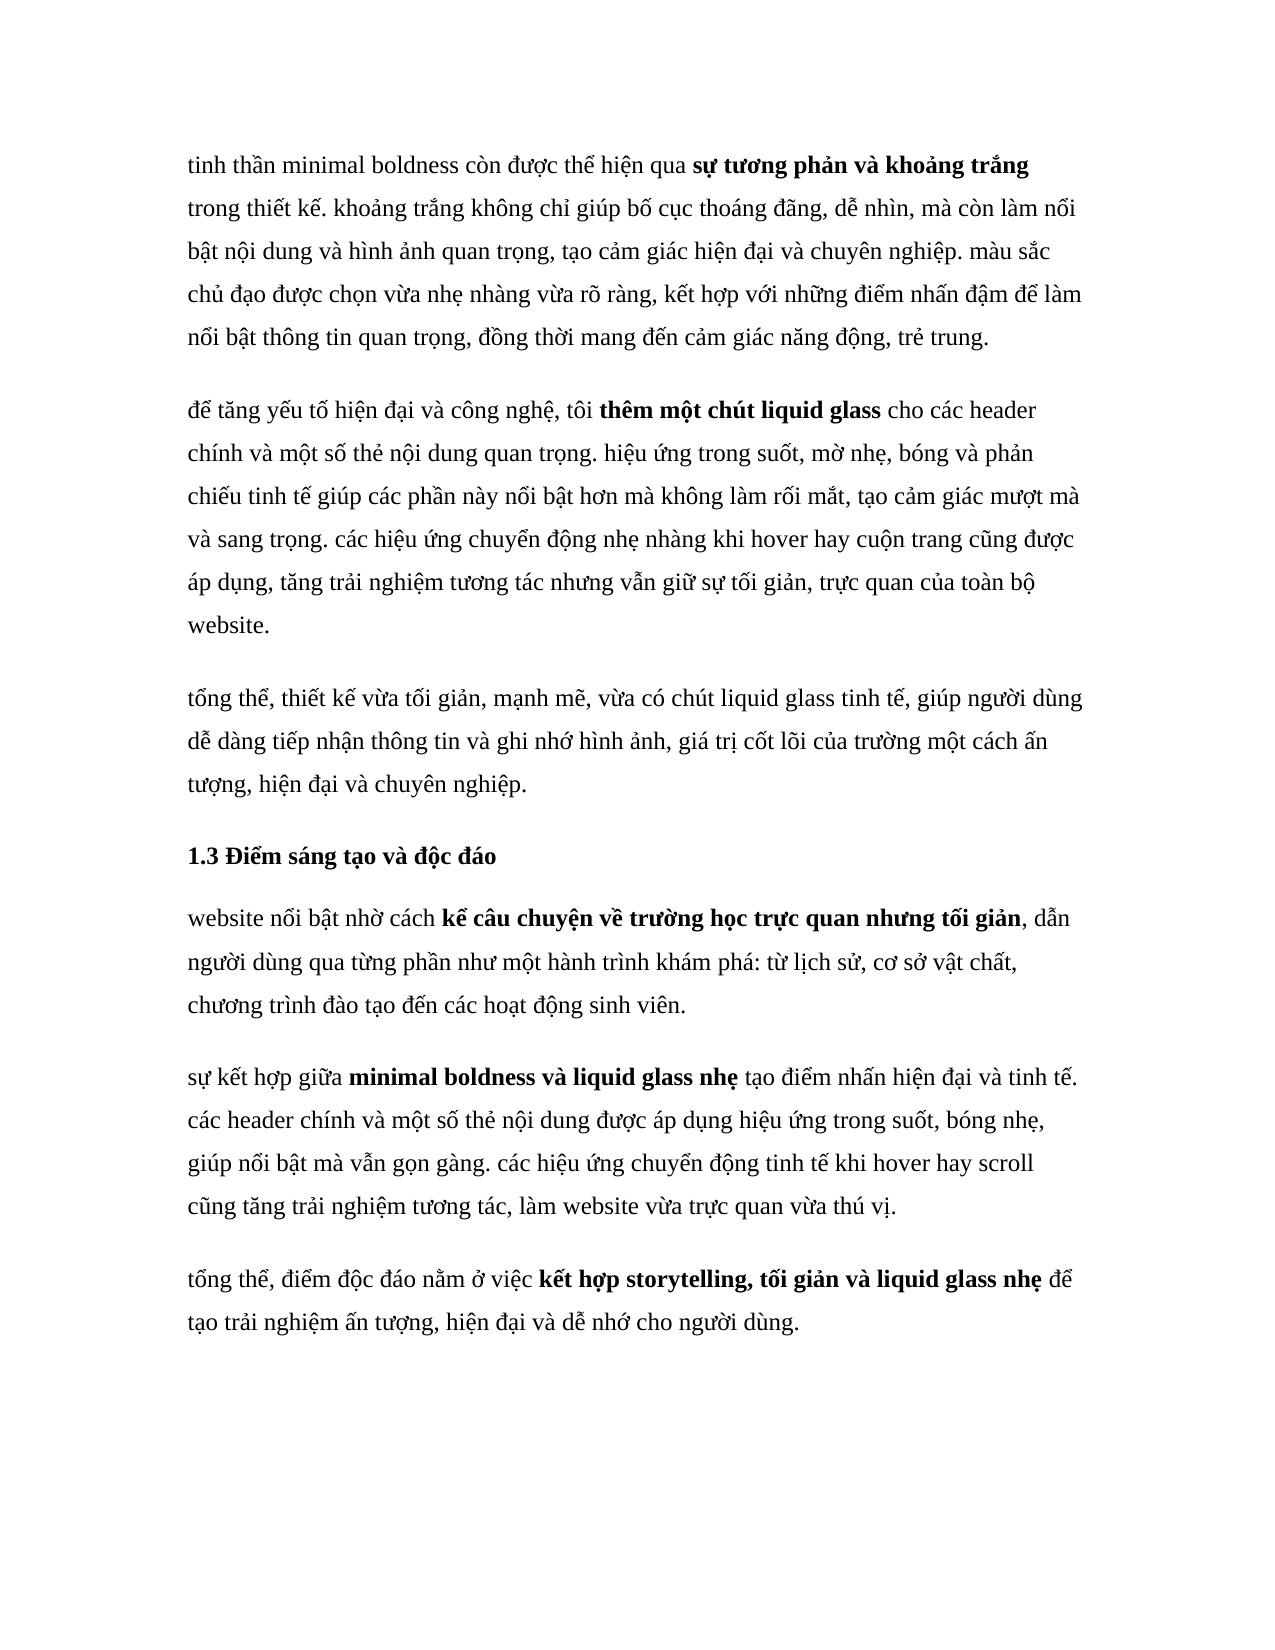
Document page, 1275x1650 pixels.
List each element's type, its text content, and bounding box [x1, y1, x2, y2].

text website nổi bật nhờ cách kể câu chuyện về trường học trực quan nhưng tối giản, dẫn người dùng qua từng phần như một hành trình khám phá: từ lịch sử, cơ sở vật chất, chương trình đào tạo đến các hoạt động sinh viên. [187, 903, 1087, 1018]
text tổng thể, điểm độc đáo nằm ở việc kết hợp storytelling, tối giản và liquid glass nhẹ để tạo trải nghiệm ấn tượng, hiện đại và dễ nhớ cho người dùng. [187, 1264, 1087, 1336]
text tổng thể, thiết kế vừa tối giản, mạnh mẽ, vừa có chút liquid glass tinh tế, giúp người dùng dễ dàng tiếp nhận thông tin và ghi nhớ hình ảnh, giá trị cốt lõi của trường một cách ấn tượng, hiện đại và chuyên nghiệp. [187, 683, 1087, 798]
text tinh thần minimal boldness còn được thể hiện qua sự tương phản và khoảng trắng trong thiết kế. khoảng trắng không chỉ giúp bố cục thoáng đãng, dễ nhìn, mà còn làm nổi bật nội dung và hình ảnh quan trọng, tạo cảm giác hiện đại và chuyên nghiệp. màu sắc chủ đạo được chọn vừa nhẹ nhàng vừa rõ ràng, kết hợp với những điểm nhấn đậm để làm nổi bật thông tin quan trọng, đồng thời mang đến cảm giác năng động, trẻ trung. [187, 150, 1087, 351]
text sự kết hợp giữa minimal boldness và liquid glass nhẹ tạo điểm nhấn hiện đại và tinh tế. các header chính và một số thẻ nội dung được áp dụng hiệu ứng trong suốt, bóng nhẹ, giúp nổi bật mà vẫn gọn gàng. các hiệu ứng chuyển động tinh tế khi hover hay scroll cũng tăng trải nghiệm tương tác, làm website vừa trực quan vừa thú vị. [187, 1062, 1087, 1220]
text để tăng yếu tố hiện đại và công nghệ, tôi thêm một chút liquid glass cho các header chính và một số thẻ nội dung quan trọng. hiệu ứng trong suốt, mờ nhẹ, bóng và phản chiếu tinh tế giúp các phần này nổi bật hơn mà không làm rối mắt, tạo cảm giác mượt mà và sang trọng. các hiệu ứng chuyển động nhẹ nhàng khi hover hay cuộn trang cũng được áp dụng, tăng trải nghiệm tương tác nhưng vẫn giữ sự tối giản, trực quan của toàn bộ website. [187, 395, 1087, 639]
list 1.3 Điểm sáng tạo và độc đáo [187, 841, 1087, 870]
